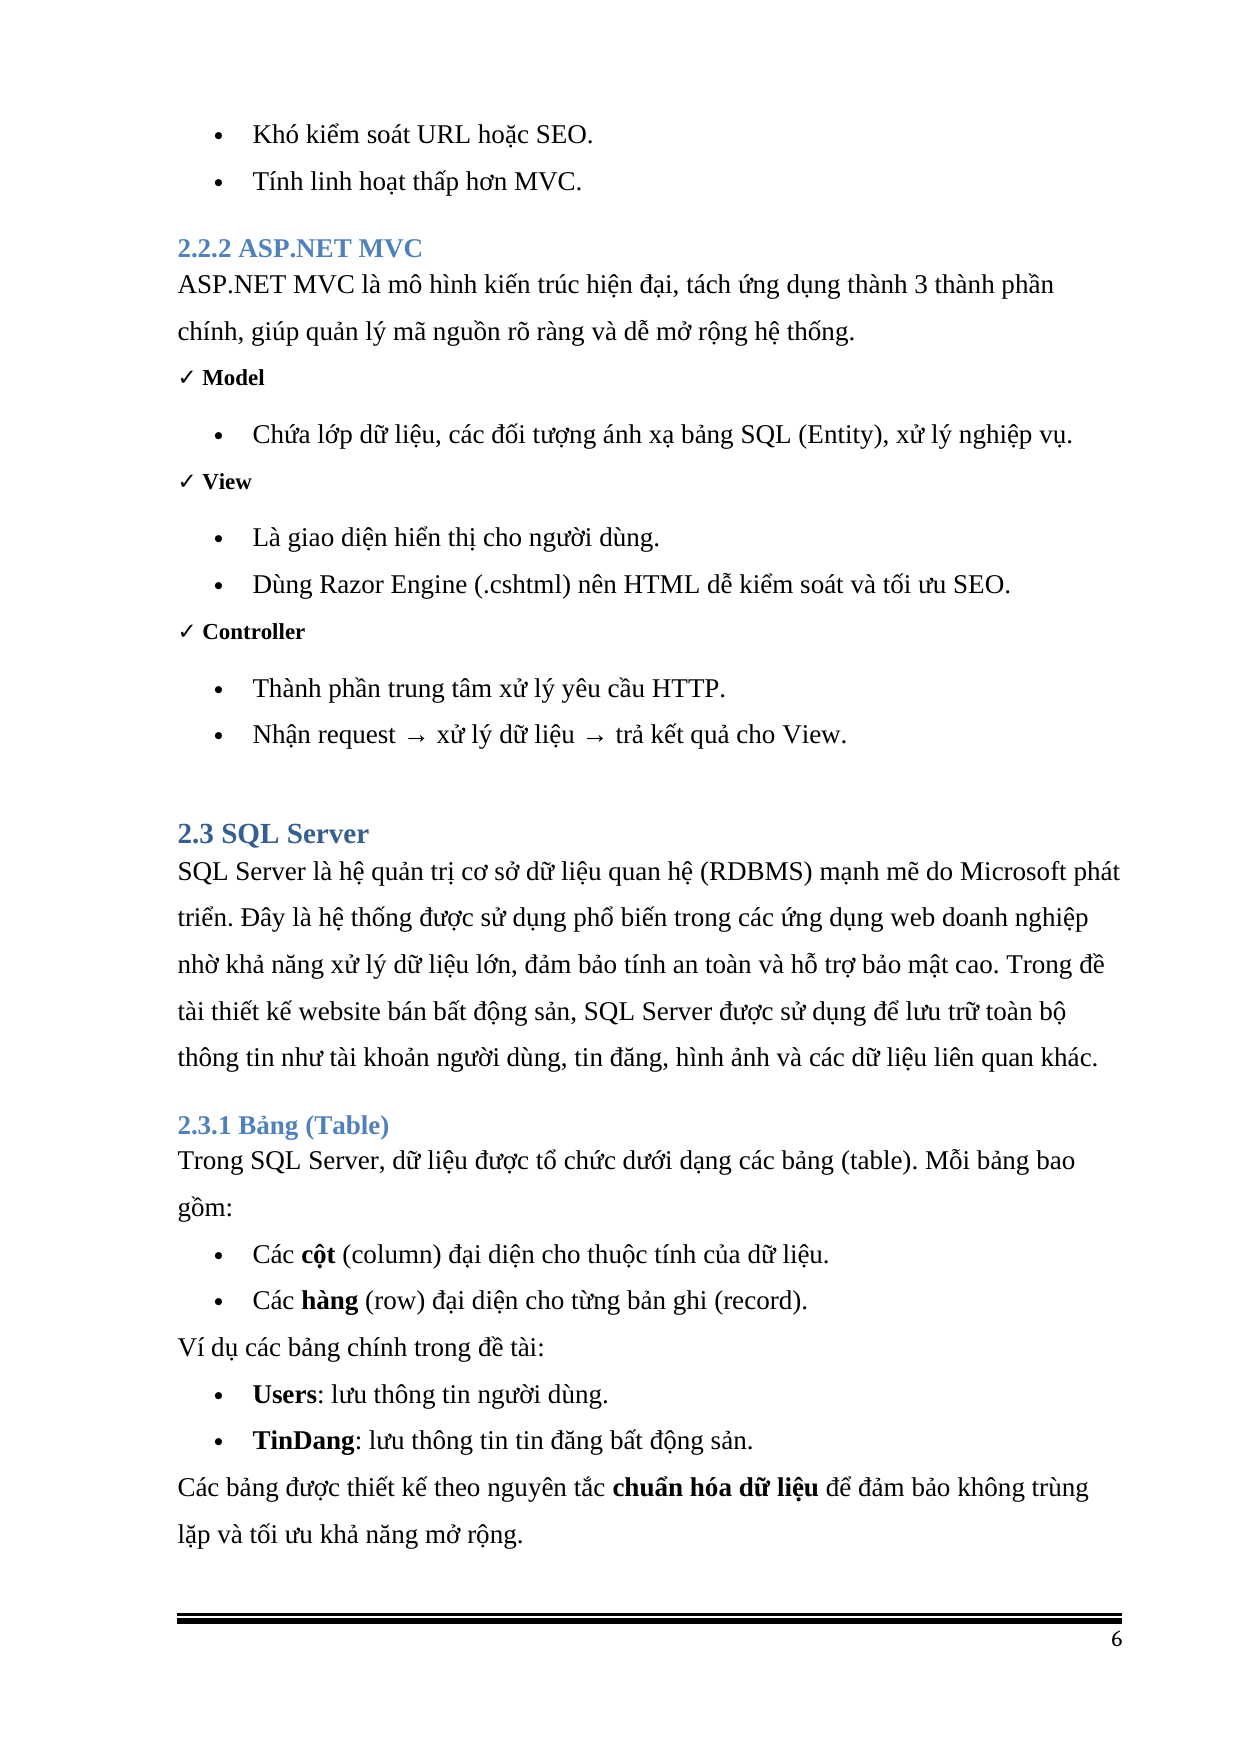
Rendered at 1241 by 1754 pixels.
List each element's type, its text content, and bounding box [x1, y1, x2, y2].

list Nhận request → xử lý dữ liệu → trả kết quả cho View. [215, 718, 1122, 749]
list Khó kiểm soát URL hoặc SEO. [215, 118, 1122, 149]
list TinDang: lưu thông tin tin đăng bất động sản. [215, 1424, 1122, 1456]
subtitle 2.3.1 Bảng (Table) [177, 1109, 1122, 1140]
text SQL Server là hệ quản trị cơ sở dữ liệu quan hệ (RDBMS) mạnh mẽ do Microsoft phát triển. Đây là hệ thống được sử dụng phổ biến trong các ứng dụng web doanh nghiệp nhờ khả năng xử lý dữ liệu lớn, đảm bảo tính an toàn và hỗ trợ bảo mật cao. Trong đề tài thiết kế website bán bất động sản, SQL Server được sử dụng để lưu trữ toàn bộ thông tin như tài khoản người dùng, tin đăng, hình ảnh và các dữ liệu liên quan khác. [177, 854, 1122, 1072]
text Trong SQL Server, dữ liệu được tổ chức dưới dạng các bảng (table). Mỗi bảng bao gồm: [177, 1144, 1122, 1222]
list Users: lưu thông tin người dùng. [215, 1378, 1122, 1409]
text ✓ Model [177, 361, 1122, 393]
text ✓ Controller [177, 615, 1122, 646]
list Là giao diện hiển thị cho người dùng. [215, 522, 1122, 553]
text Ví dụ các bảng chính trong đề tài: [177, 1331, 1122, 1362]
subtitle 2.3 SQL Server [177, 777, 1122, 849]
list Tính linh hoạt thấp hơn MVC. [215, 165, 1122, 196]
list Các cột (column) đại diện cho thuộc tính của dữ liệu. [215, 1238, 1122, 1269]
text ASP.NET MVC là mô hình kiến trúc hiện đại, tách ứng dụng thành 3 thành phần chính, giúp quản lý mã nguồn rõ ràng và dễ mở rộng hệ thống. [177, 268, 1122, 346]
text Các bảng được thiết kế theo nguyên tắc chuẩn hóa dữ liệu để đảm bảo không trùng lặp và tối ưu khả năng mở rộng. [177, 1471, 1122, 1549]
subtitle 2.2.2 ASP.NET MVC [177, 232, 1122, 263]
list Dùng Razor Engine (.cshtml) nên HTML dễ kiểm soát và tối ưu SEO. [215, 568, 1122, 599]
list Thành phần trung tâm xử lý yêu cầu HTTP. [215, 672, 1122, 703]
list Chứa lớp dữ liệu, các đối tượng ánh xạ bảng SQL (Entity), xử lý nghiệp vụ. [215, 418, 1122, 449]
text ✓ View [177, 465, 1122, 496]
list Các hàng (row) đại diện cho từng bản ghi (record). [215, 1284, 1122, 1316]
